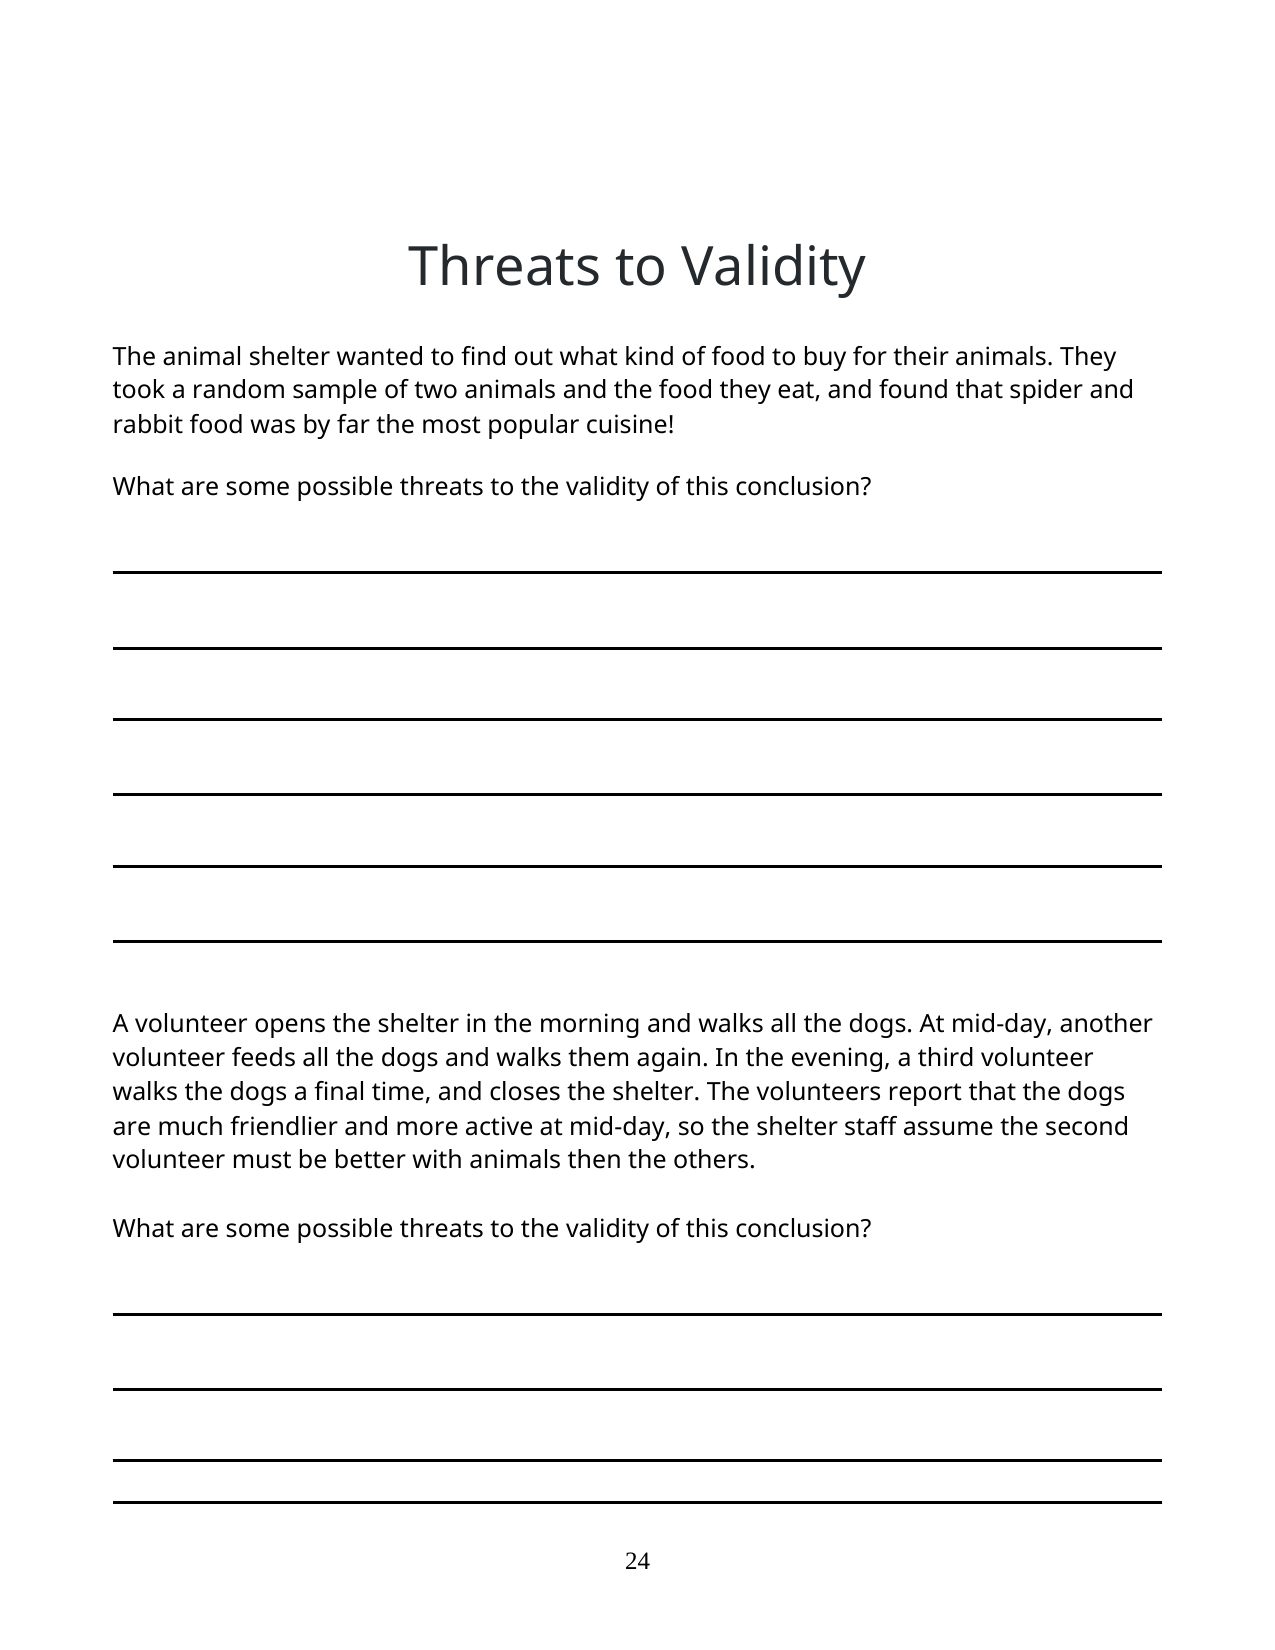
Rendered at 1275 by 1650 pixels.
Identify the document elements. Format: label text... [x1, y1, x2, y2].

text The animal shelter wanted to find out what kind of food to buy for their animals. They took a random sample of two animals and the food they eat, and found that spider and rabbit food was by far the most popular cuisine! [112, 338, 1162, 440]
text A volunteer opens the shelter in the morning and walks all the dogs. At mid-day, another volunteer feeds all the dogs and walks them again. In the evening, a third volunteer walks the dogs a final time, and closes the shelter. The volunteers report that the dogs are much friendlier and more active at mid-day, so the shelter staff assume the second volunteer must be better with animals then the others. [112, 1006, 1162, 1176]
text What are some possible threats to the validity of this conclusion? [112, 1210, 1162, 1244]
subtitle Threats to Validity [112, 227, 1162, 301]
text What are some possible threats to the validity of this conclusion? [112, 469, 1162, 503]
